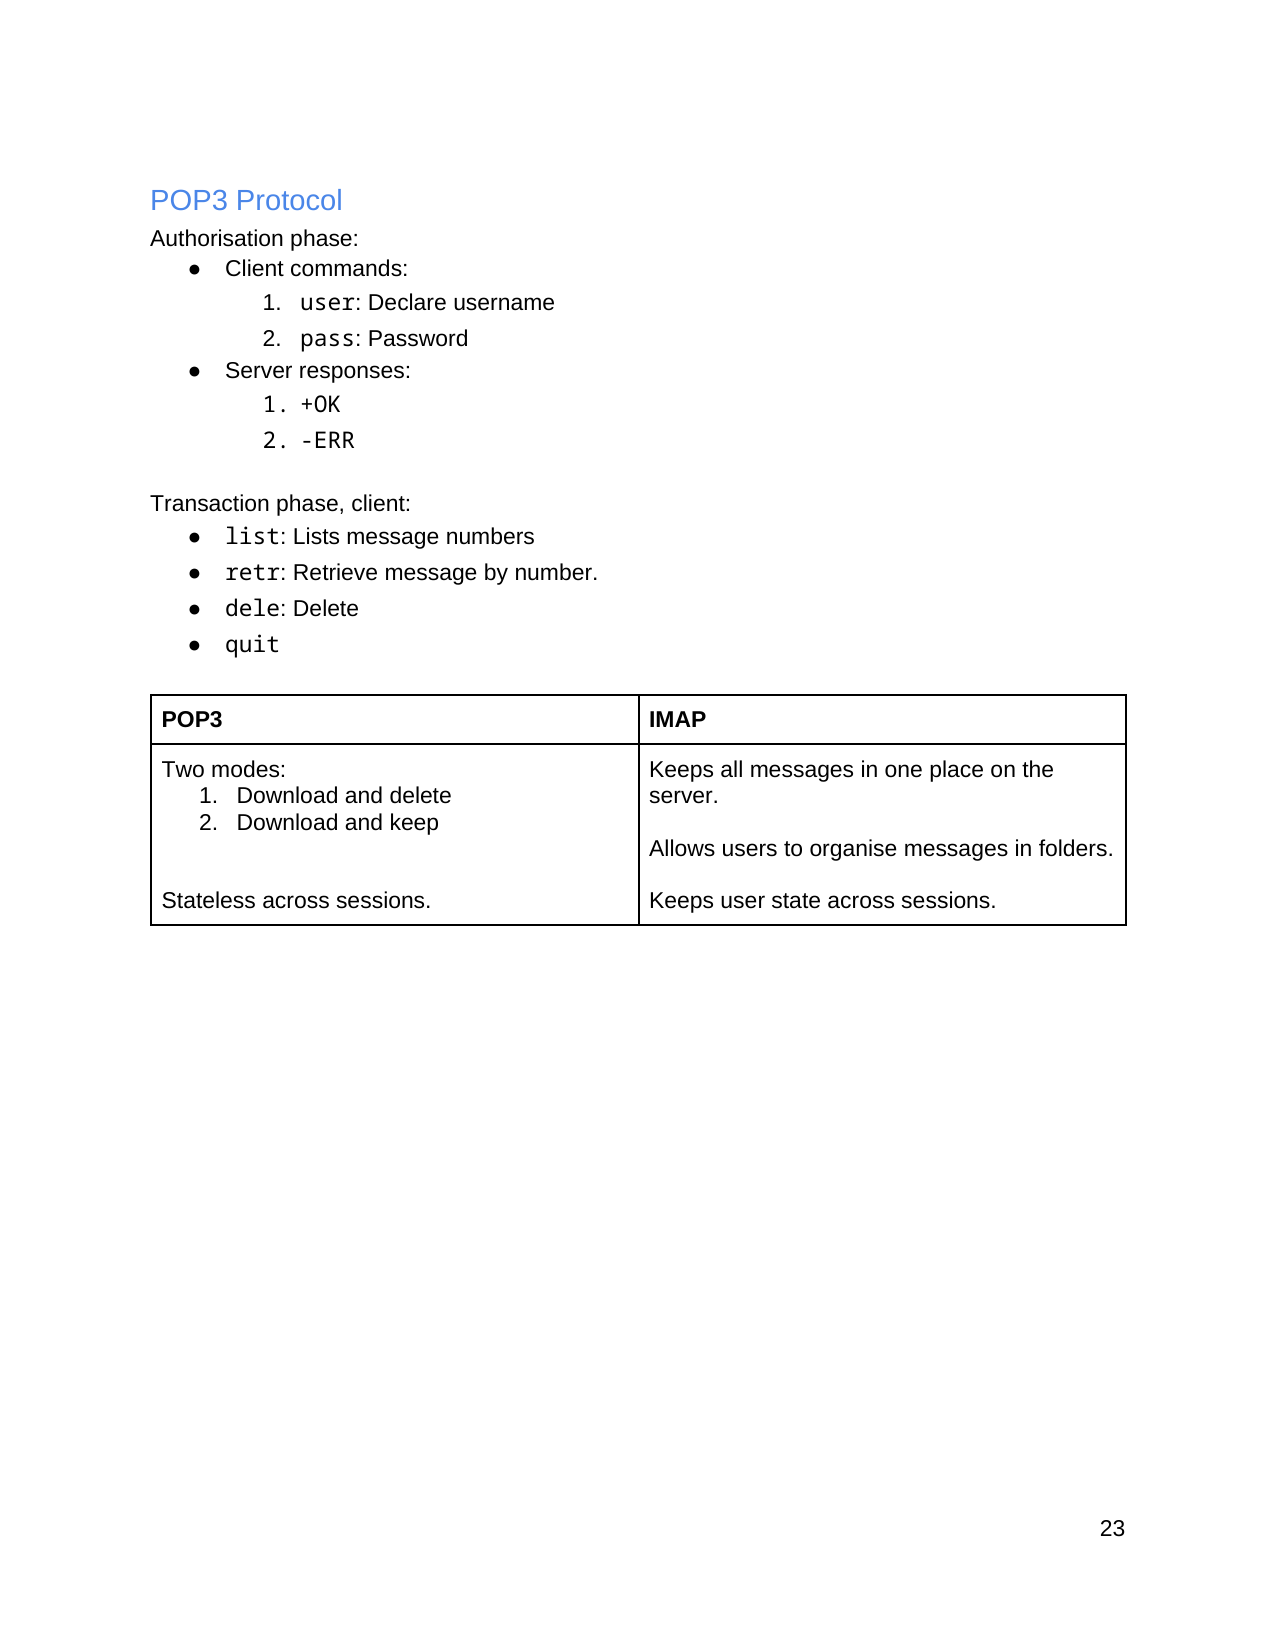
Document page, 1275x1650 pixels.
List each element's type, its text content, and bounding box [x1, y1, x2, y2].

text Transaction phase, client: [150, 490, 1125, 516]
list -ERR [262, 424, 1125, 455]
list user: Declare username [262, 286, 1125, 317]
list Client commands: [187, 255, 1125, 282]
table_cell Keeps all messages in one place on the server. Allows users to organise messages in folders. Keeps user state across sessions. [640, 745, 1125, 924]
list quit [187, 628, 1125, 659]
text Authorisation phase: [150, 225, 1125, 252]
list Server responses: [187, 357, 1125, 384]
table_cell Two modes: Download and delete Download and keep Stateless across sessions. [152, 745, 638, 924]
list list: Lists message numbers [187, 520, 1125, 551]
subtitle POP3 Protocol [150, 183, 1125, 217]
list dele: Delete [187, 592, 1125, 623]
table_header IMAP [640, 696, 1125, 743]
list +OK [262, 388, 1125, 419]
list retr: Retrieve message by number. [187, 556, 1125, 587]
list pass: Password [262, 322, 1125, 353]
table_header POP3 [152, 696, 638, 743]
